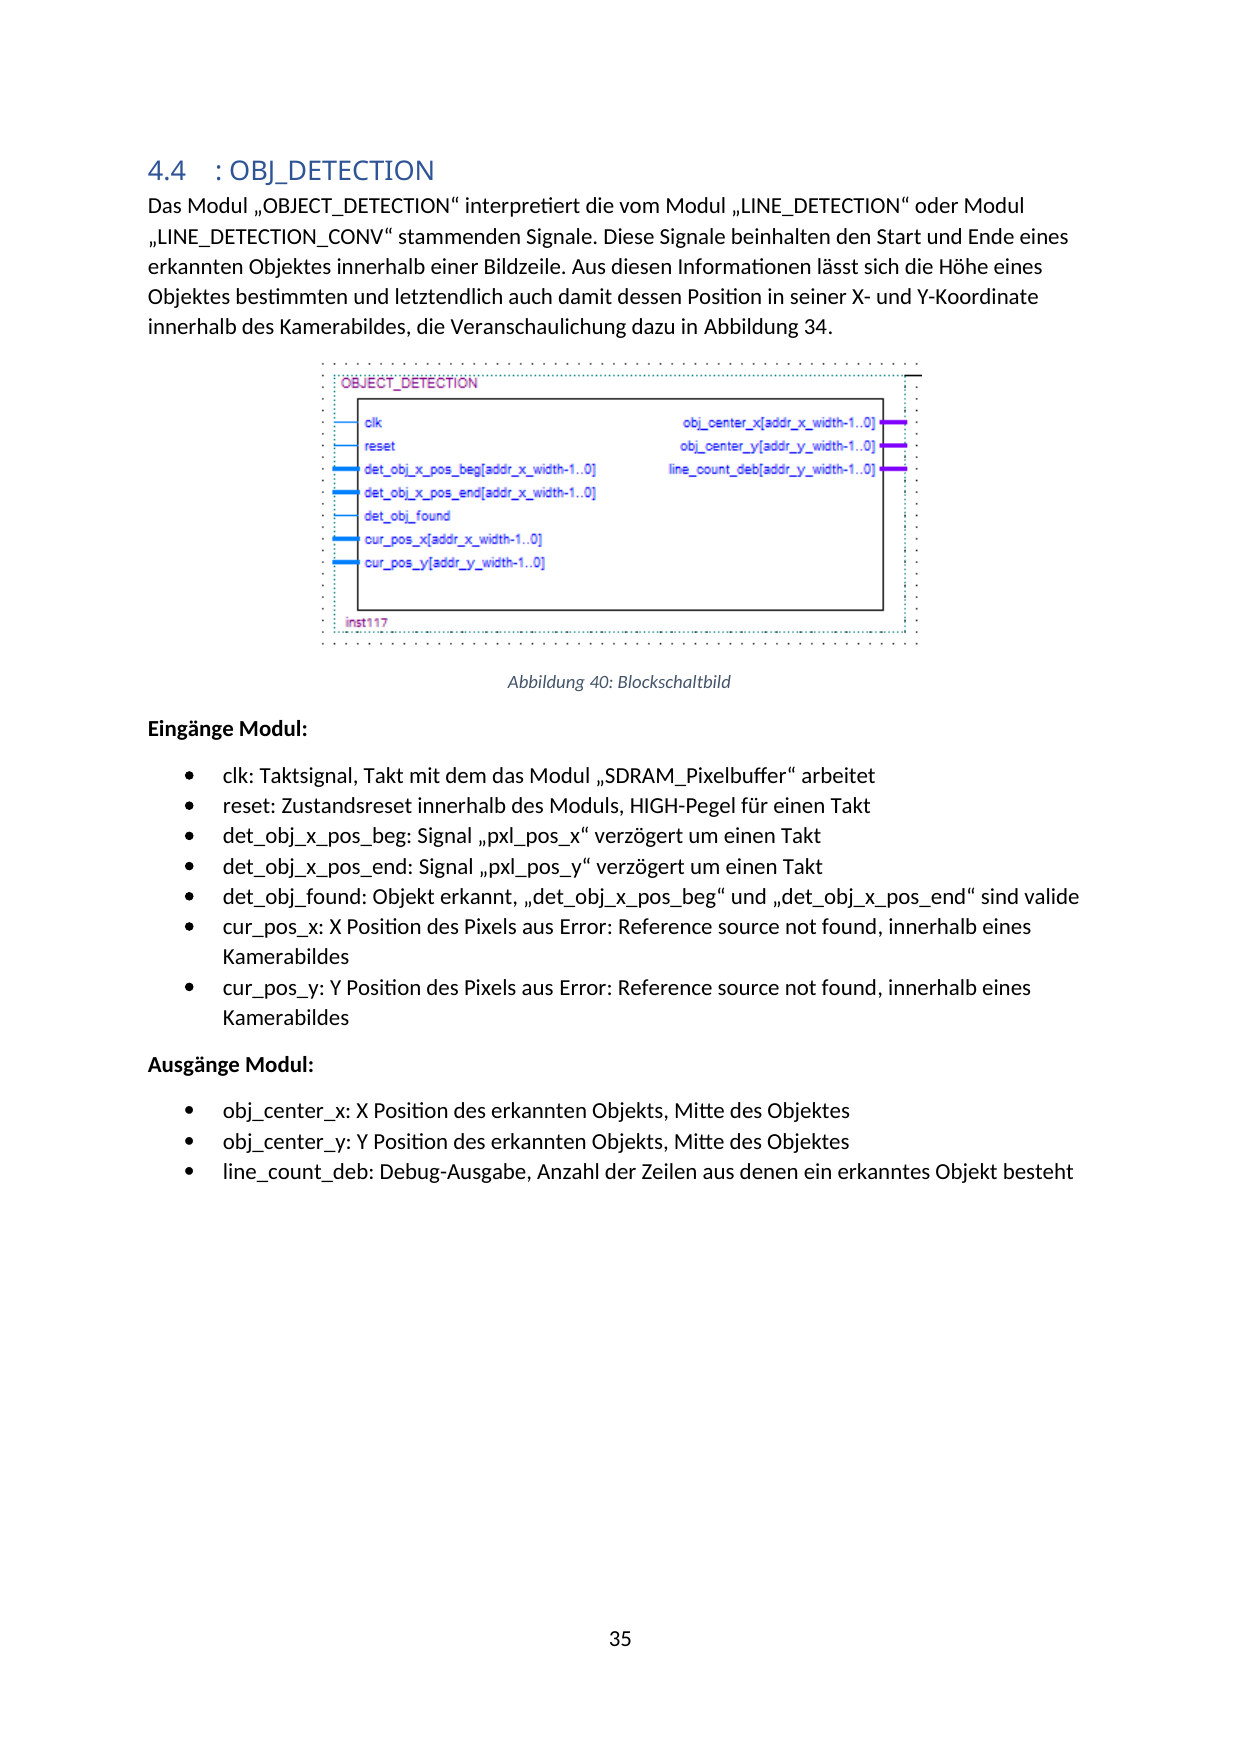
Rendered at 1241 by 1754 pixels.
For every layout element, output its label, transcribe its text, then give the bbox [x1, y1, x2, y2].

subtitle : OBJ_DETECTION [148, 152, 1093, 189]
text Eingänge Modul: [148, 714, 1093, 742]
list obj_center_y: Y Position des erkannten Objekts, Mitte des Objektes [185, 1127, 1093, 1155]
text Das Modul „OBJECT_DETECTION“ interpretiert die vom Modul „LINE_DETECTION“ oder Modul „LINE_DETECTION_CONV“ stammenden Signale. Diese Signale beinhalten den Start und Ende eines erkannten Objektes innerhalb einer Bildzeile. Aus diesen Informationen lässt sich die Höhe eines Objektes bestimmten und letztendlich auch damit dessen Position in seiner X- und Y-Koordinate innerhalb des Kamerabildes, die Veranschaulichung dazu in Abbildung 34. [148, 192, 1093, 340]
text Abbildung 40: Blockschaltbild [148, 671, 1093, 693]
text Ausgänge Modul: [148, 1050, 1093, 1078]
list obj_center_x: X Position des erkannten Objekts, Mitte des Objektes [185, 1097, 1093, 1124]
list det_obj_x_pos_beg: Signal „pxl_pos_x“ verzögert um einen Takt [185, 822, 1093, 849]
list det_obj_x_pos_end: Signal „pxl_pos_y“ verzögert um einen Takt [185, 852, 1093, 880]
list line_count_deb: Debug-Ausgabe, Anzahl der Zeilen aus denen ein erkanntes Objekt besteht [185, 1157, 1093, 1185]
list det_obj_found: Objekt erkannt, „det_obj_x_pos_beg“ und „det_obj_x_pos_end“ sind valide [185, 882, 1093, 910]
list clk: Taktsignal, Takt mit dem das Modul „SDRAM_Pixelbuffer“ arbeitet [185, 761, 1093, 789]
list reset: Zustandsreset innerhalb des Moduls, HIGH-Pegel für einen Takt [185, 791, 1093, 819]
picture [318, 359, 922, 652]
